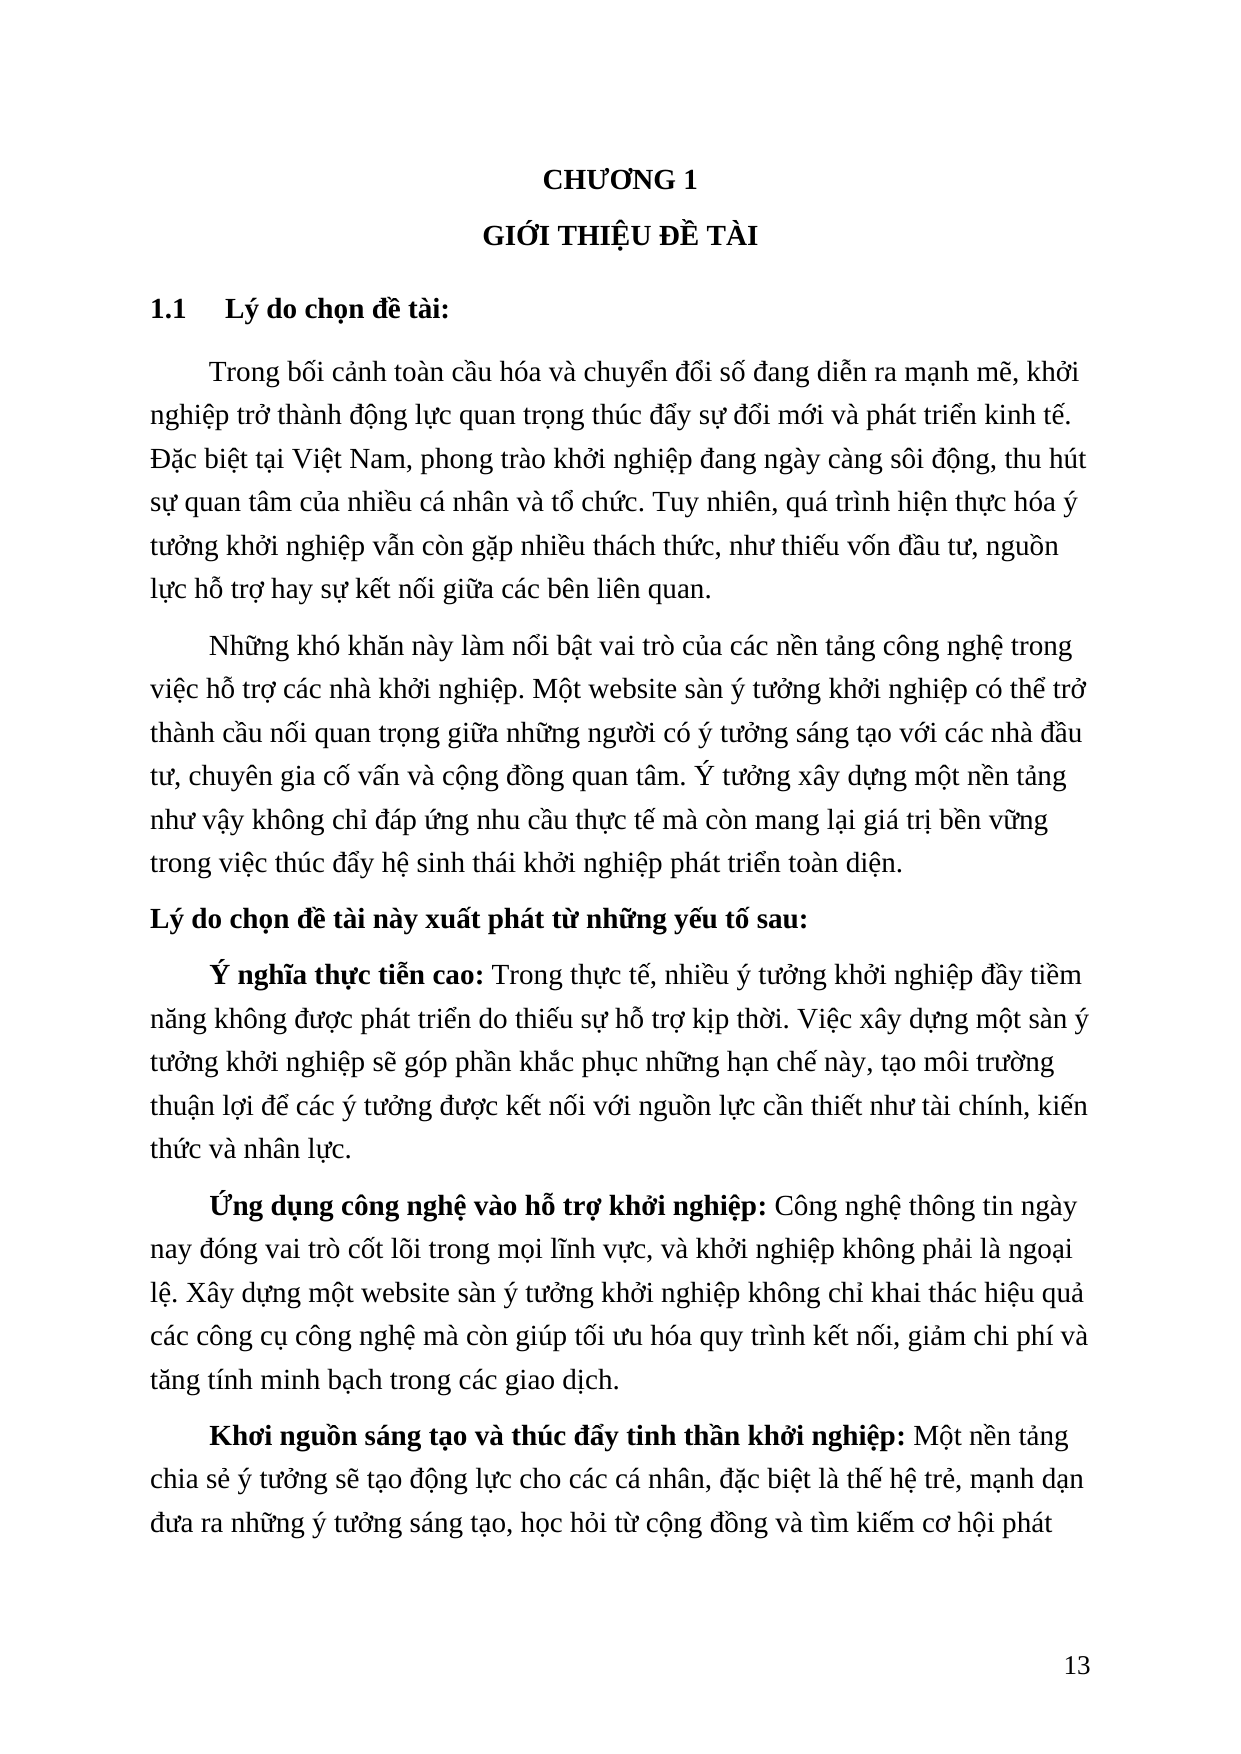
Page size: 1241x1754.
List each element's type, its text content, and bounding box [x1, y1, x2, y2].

text Lý do chọn đề tài này xuất phát từ những yếu tố sau: [150, 901, 1090, 935]
text Trong bối cảnh toàn cầu hóa và chuyển đổi số đang diễn ra mạnh mẽ, khởi nghiệp trở thành động lực quan trọng thúc đẩy sự đổi mới và phát triển kinh tế. Đặc biệt tại Việt Nam, phong trào khởi nghiệp đang ngày càng sôi động, thu hút sự quan tâm của nhiều cá nhân và tổ chức. Tuy nhiên, quá trình hiện thực hóa ý tưởng khởi nghiệp vẫn còn gặp nhiều thách thức, như thiếu vốn đầu tư, nguồn lực hỗ trợ hay sự kết nối giữa các bên liên quan. [150, 354, 1090, 605]
text Những khó khăn này làm nổi bật vai trò của các nền tảng công nghệ trong việc hỗ trợ các nhà khởi nghiệp. Một website sàn ý tưởng khởi nghiệp có thể trở thành cầu nối quan trọng giữa những người có ý tưởng sáng tạo với các nhà đầu tư, chuyên gia cố vấn và cộng đồng quan tâm. Ý tưởng xây dựng một nền tảng như vậy không chỉ đáp ứng nhu cầu thực tế mà còn mang lại giá trị bền vững trong việc thúc đẩy hệ sinh thái khởi nghiệp phát triển toàn diện. [150, 628, 1090, 879]
text Ứng dụng công nghệ vào hỗ trợ khởi nghiệp: Công nghệ thông tin ngày nay đóng vai trò cốt lõi trong mọi lĩnh vực, và khởi nghiệp không phải là ngoại lệ. Xây dựng một website sàn ý tưởng khởi nghiệp không chỉ khai thác hiệu quả các công cụ công nghệ mà còn giúp tối ưu hóa quy trình kết nối, giảm chi phí và tăng tính minh bạch trong các giao dịch. [150, 1188, 1090, 1395]
text Ý nghĩa thực tiễn cao: Trong thực tế, nhiều ý tưởng khởi nghiệp đầy tiềm năng không được phát triển do thiếu sự hỗ trợ kịp thời. Việc xây dựng một sàn ý tưởng khởi nghiệp sẽ góp phần khắc phục những hạn chế này, tạo môi trường thuận lợi để các ý tưởng được kết nối với nguồn lực cần thiết như tài chính, kiến thức và nhân lực. [150, 957, 1090, 1165]
text CHƯƠNG 1 [150, 162, 1090, 196]
text GIỚI THIỆU ĐỀ TÀI [150, 218, 1090, 252]
list Lý do chọn đề tài: [150, 291, 1090, 325]
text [150, 1418, 1090, 1538]
